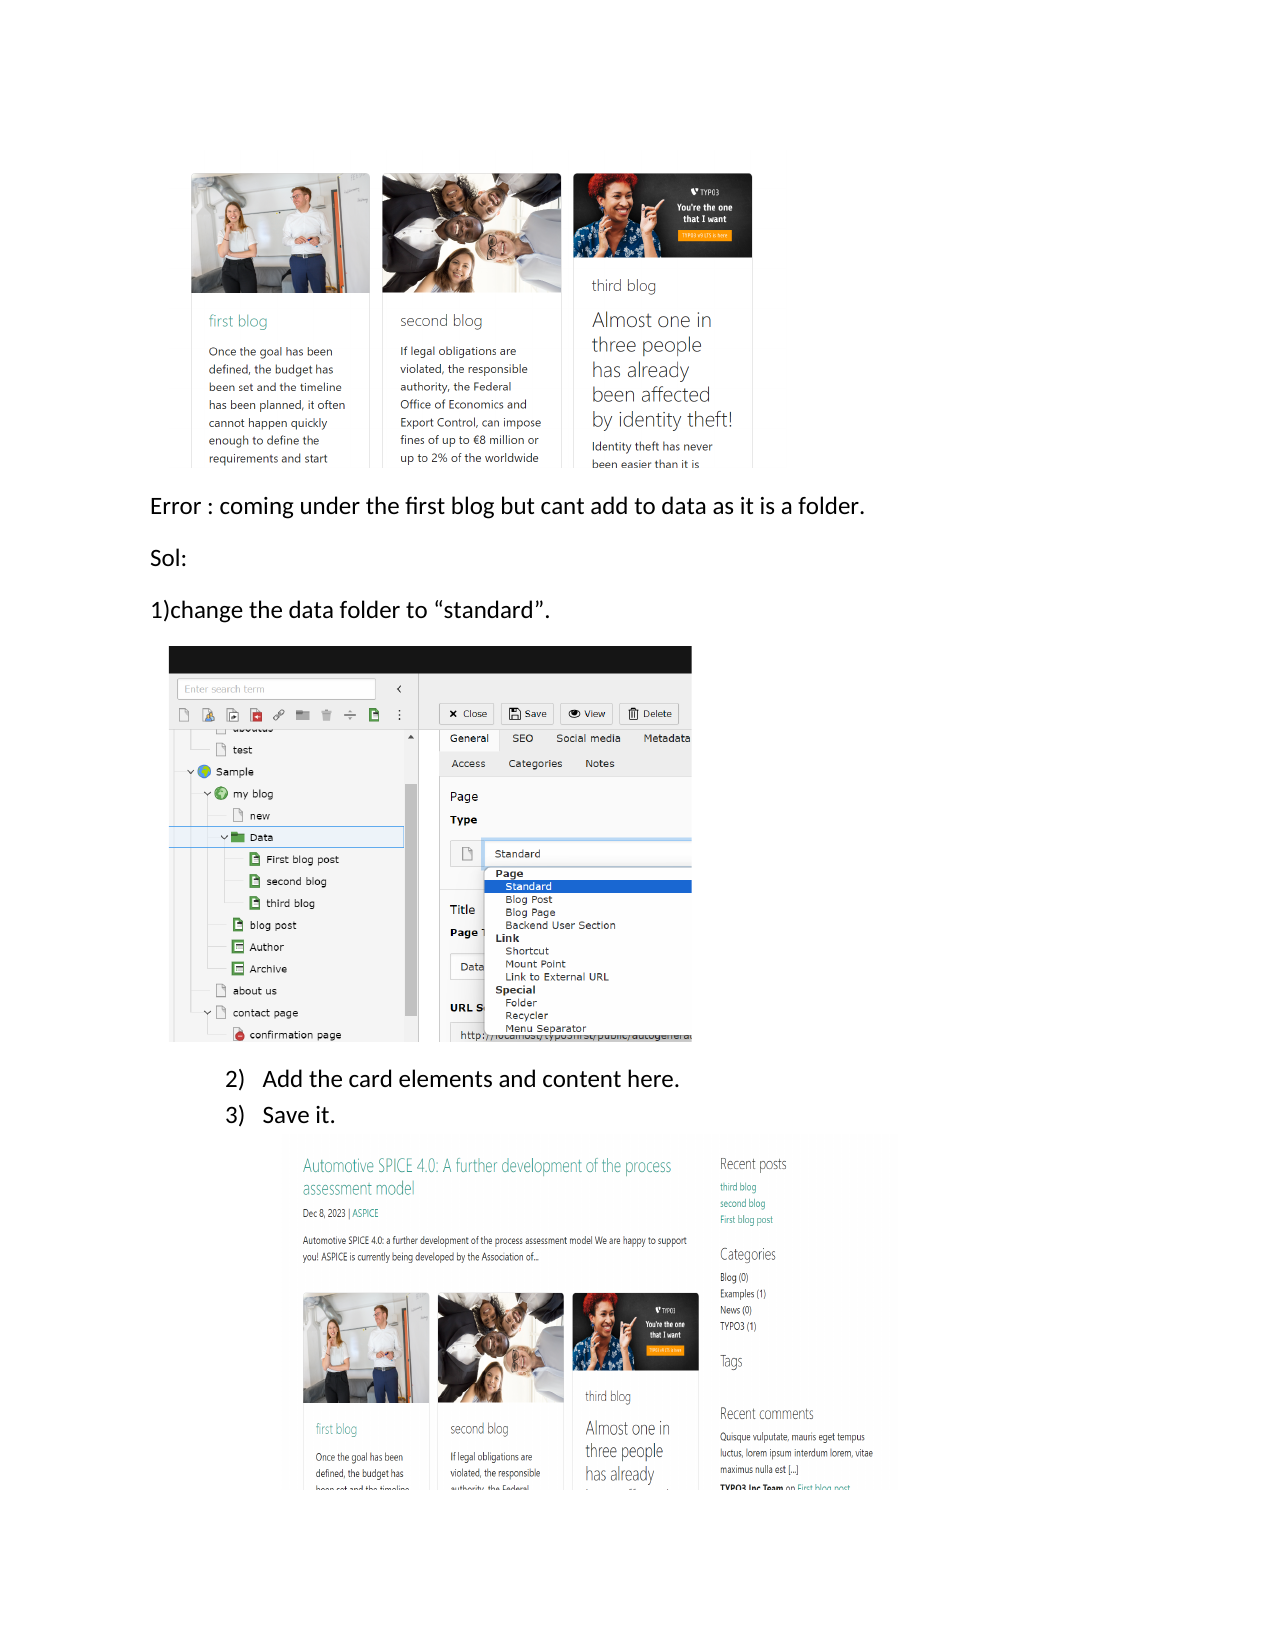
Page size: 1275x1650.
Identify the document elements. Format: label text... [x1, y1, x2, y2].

text Sol: [150, 542, 1125, 572]
list Save it. [225, 1099, 1125, 1129]
text Error : coming under the first blog but cant add to data as it is a folder. [150, 490, 1125, 521]
text 1)change the data folder to “standard”. [150, 594, 1125, 624]
list Add the card elements and content here. [225, 1063, 1125, 1094]
